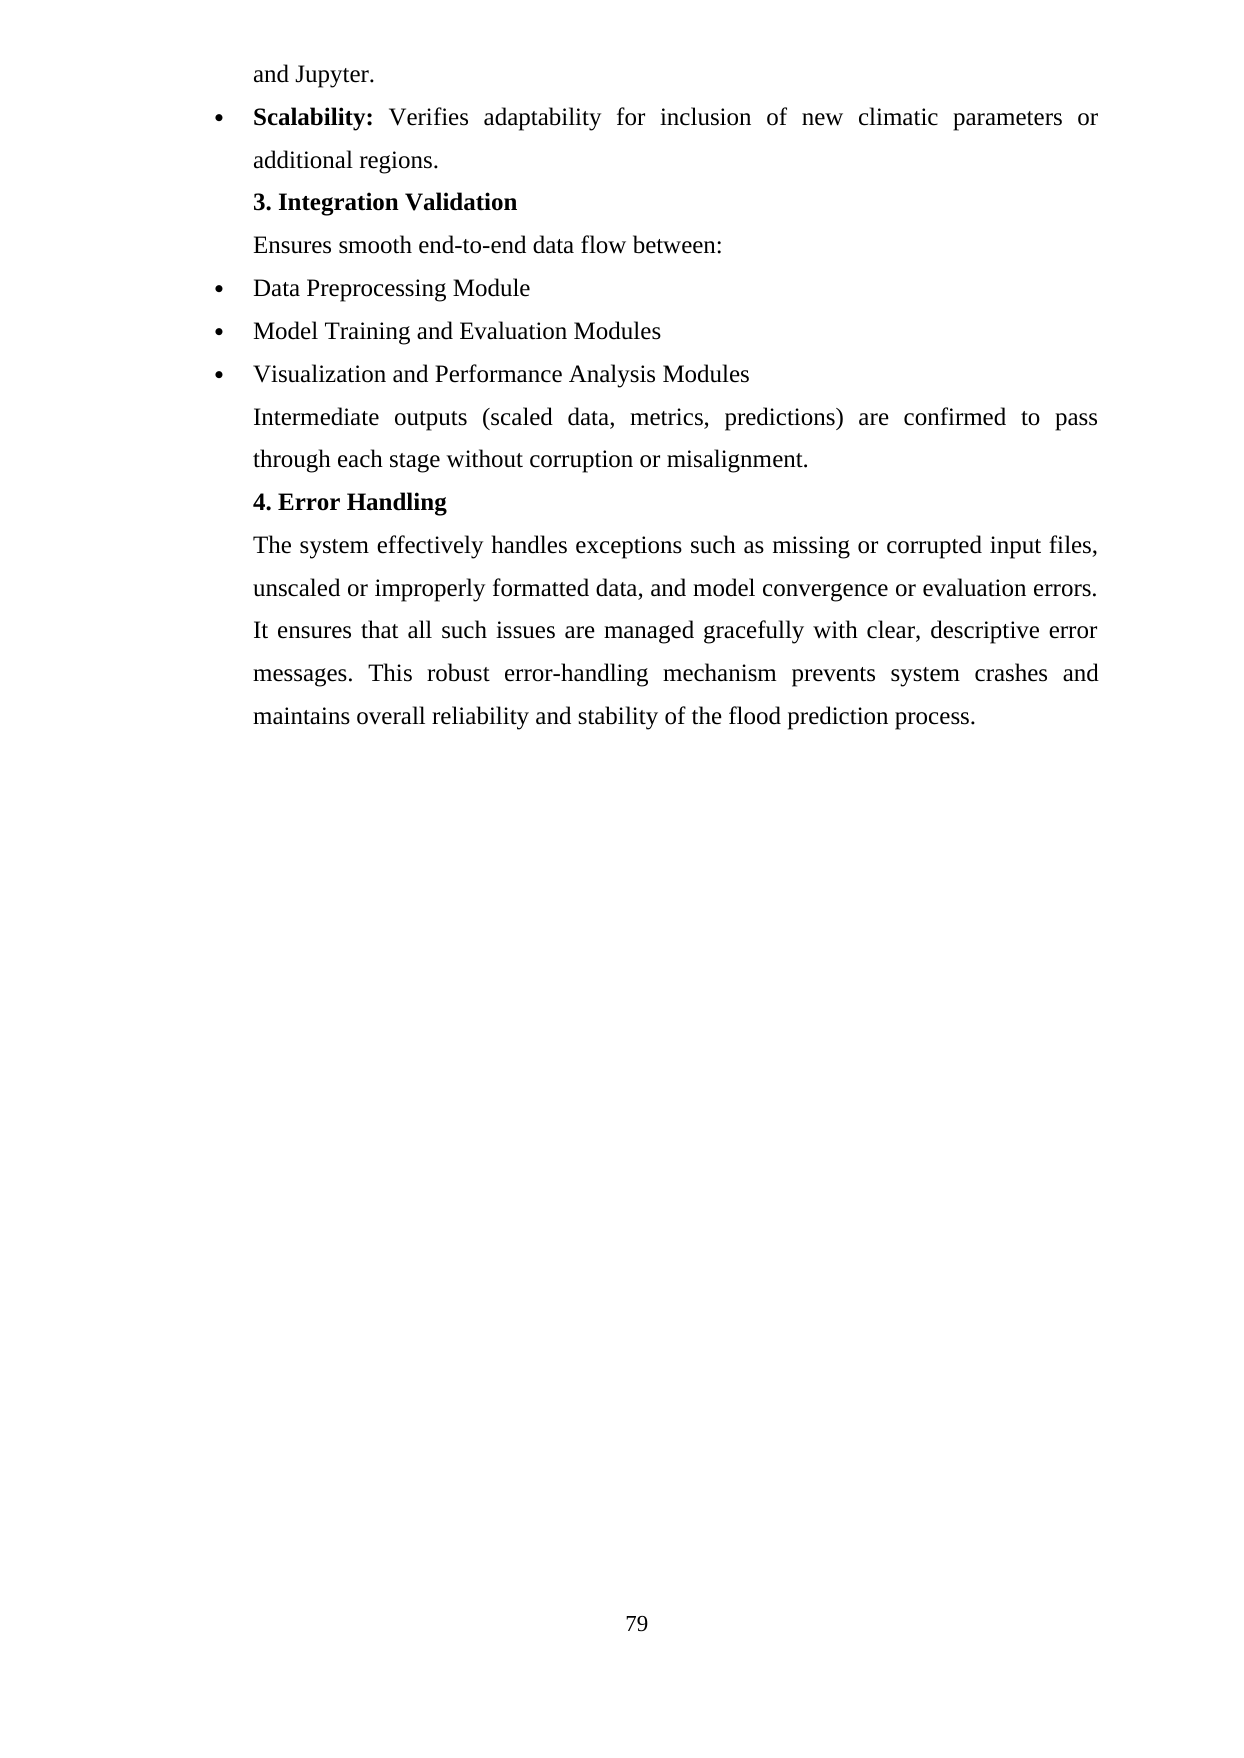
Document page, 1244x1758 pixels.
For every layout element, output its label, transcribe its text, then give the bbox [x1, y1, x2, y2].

list Visualization and Performance Analysis Modules [215, 359, 1099, 387]
text 4. Error Handling [253, 487, 1099, 516]
list Model Training and Evaluation Modules [215, 316, 1099, 345]
text 3. Integration Validation [253, 187, 1099, 216]
text The system effectively handles exceptions such as missing or corrupted input files, unscaled or improperly formatted data, and model convergence or evaluation errors. It ensures that all such issues are managed gracefully with clear, descriptive error messages. This robust error-handling mechanism prevents system crashes and maintains overall reliability and stability of the flood prediction process. [253, 530, 1099, 730]
text Ensures smooth end-to-end data flow between: [253, 230, 1099, 259]
list Data Preprocessing Module [215, 273, 1099, 302]
list Scalability: Verifies adaptability for inclusion of new climatic parameters or additional regions. [215, 102, 1099, 173]
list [215, 59, 1099, 88]
text Intermediate outputs (scaled data, metrics, predictions) are confirmed to pass through each stage without corruption or misalignment. [253, 402, 1099, 473]
